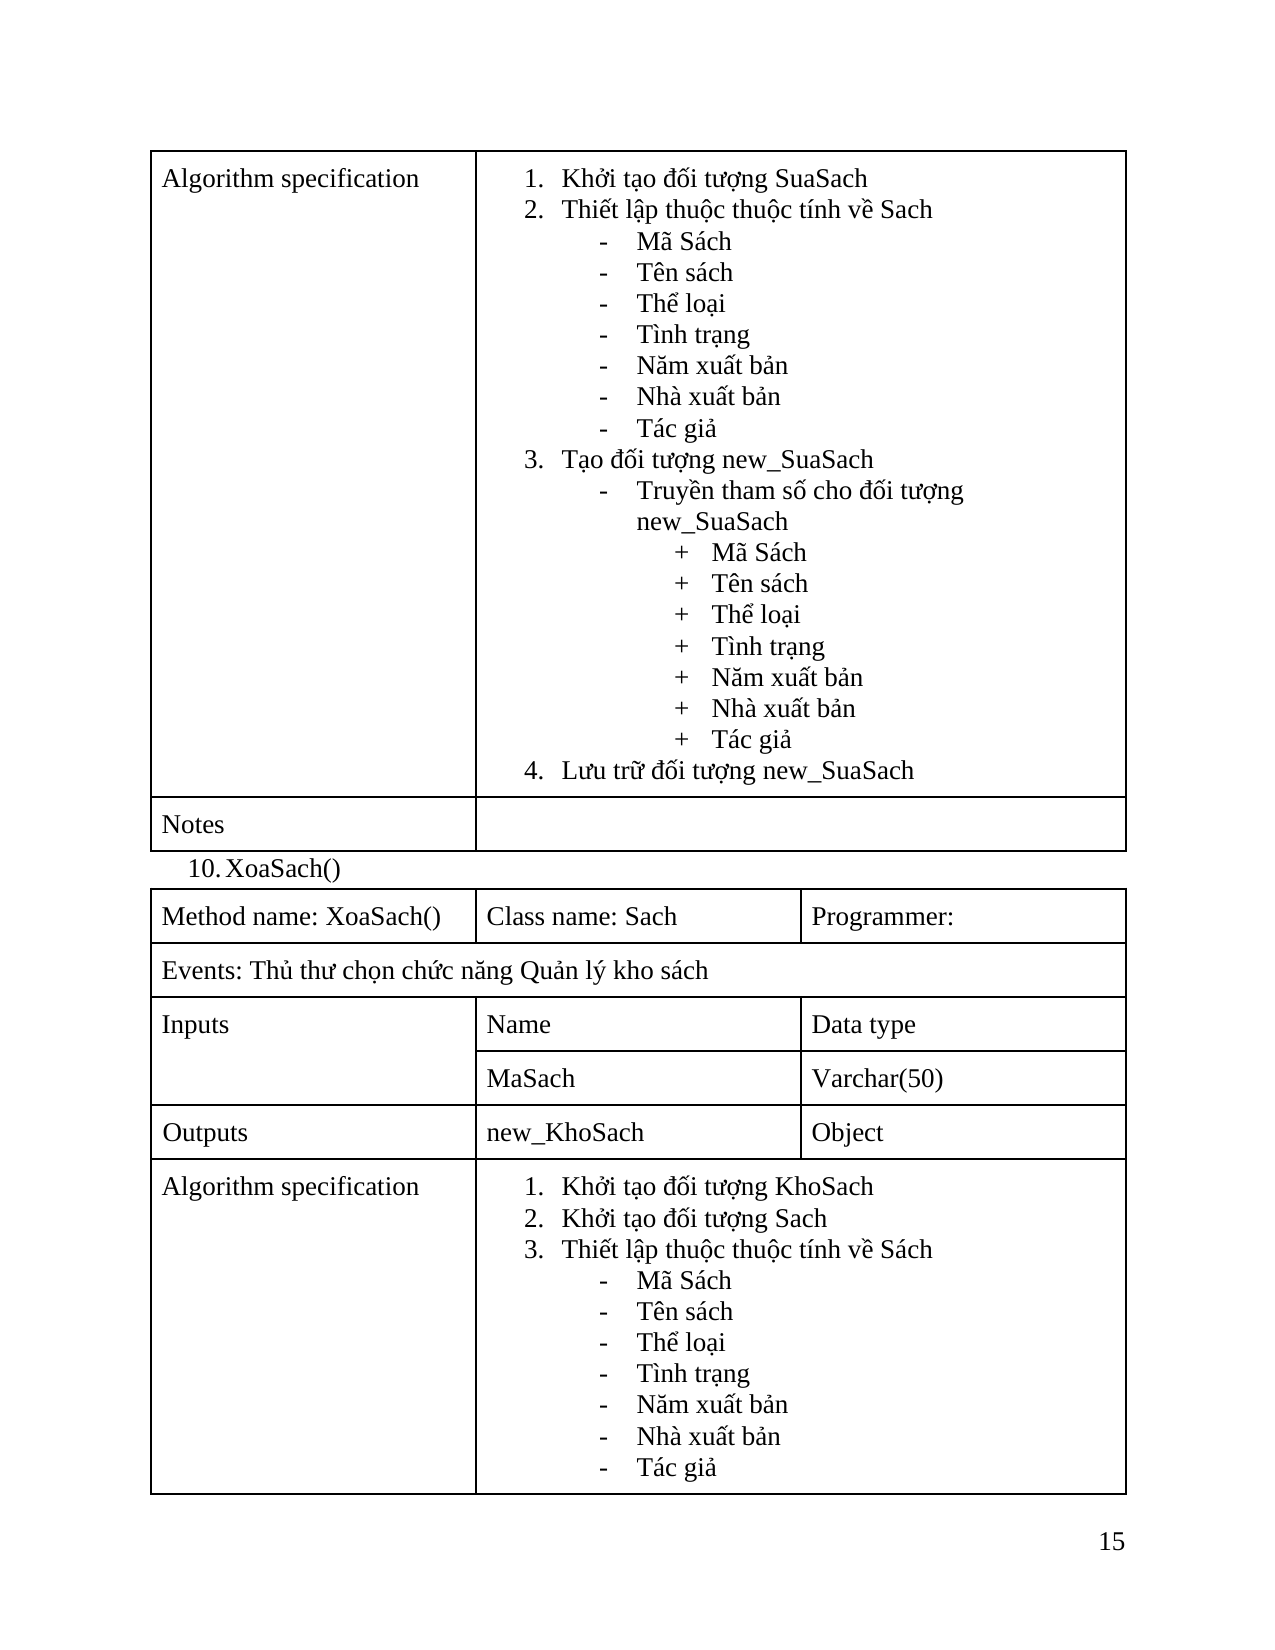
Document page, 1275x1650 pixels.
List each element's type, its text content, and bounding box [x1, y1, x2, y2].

table_cell MaSach [477, 1052, 800, 1104]
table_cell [477, 1160, 1125, 1492]
table_header Class name: Sach [477, 890, 800, 942]
table_cell Algorithm specification [152, 152, 475, 796]
table_header Method name: XoaSach() [152, 890, 475, 942]
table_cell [152, 1160, 475, 1492]
table_cell new_KhoSach [477, 1106, 800, 1158]
table_cell Data type [802, 998, 1125, 1050]
table_cell [477, 798, 1125, 850]
table_cell Khởi tạo đối tượng SuaSach Thiết lập thuộc thuộc tính về Sach Mã Sách Tên sách Thể loại Tình trạng Năm xuất bản Nhà xuất bản Tác giả Tạo đối tượng new_SuaSach Truyền tham số cho đối tượng new_SuaSach Mã Sách Tên sách Thể loại Tình trạng Năm xuất bản Nhà xuất bản Tác giả Lưu trữ đối tượng new_SuaSach [477, 152, 1125, 796]
table_cell Notes [152, 798, 475, 850]
table_cell Varchar(50) [802, 1052, 1125, 1104]
table_header Programmer: [802, 890, 1125, 942]
table_cell Name [477, 998, 800, 1050]
table_cell Events: Thủ thư chọn chức năng Quản lý kho sách [152, 944, 1125, 996]
table_cell Outputs [152, 1106, 475, 1158]
list XoaSach() [187, 852, 1125, 883]
table_cell Object [802, 1106, 1125, 1158]
table_cell Inputs [152, 998, 475, 1104]
